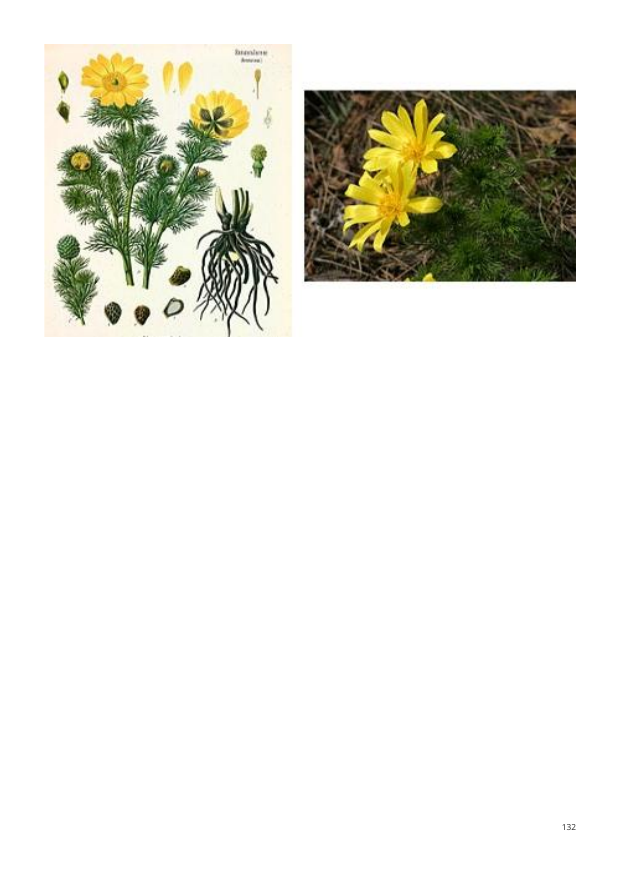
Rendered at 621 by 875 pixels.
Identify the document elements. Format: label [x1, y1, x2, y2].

picture [44, 44, 576, 337]
